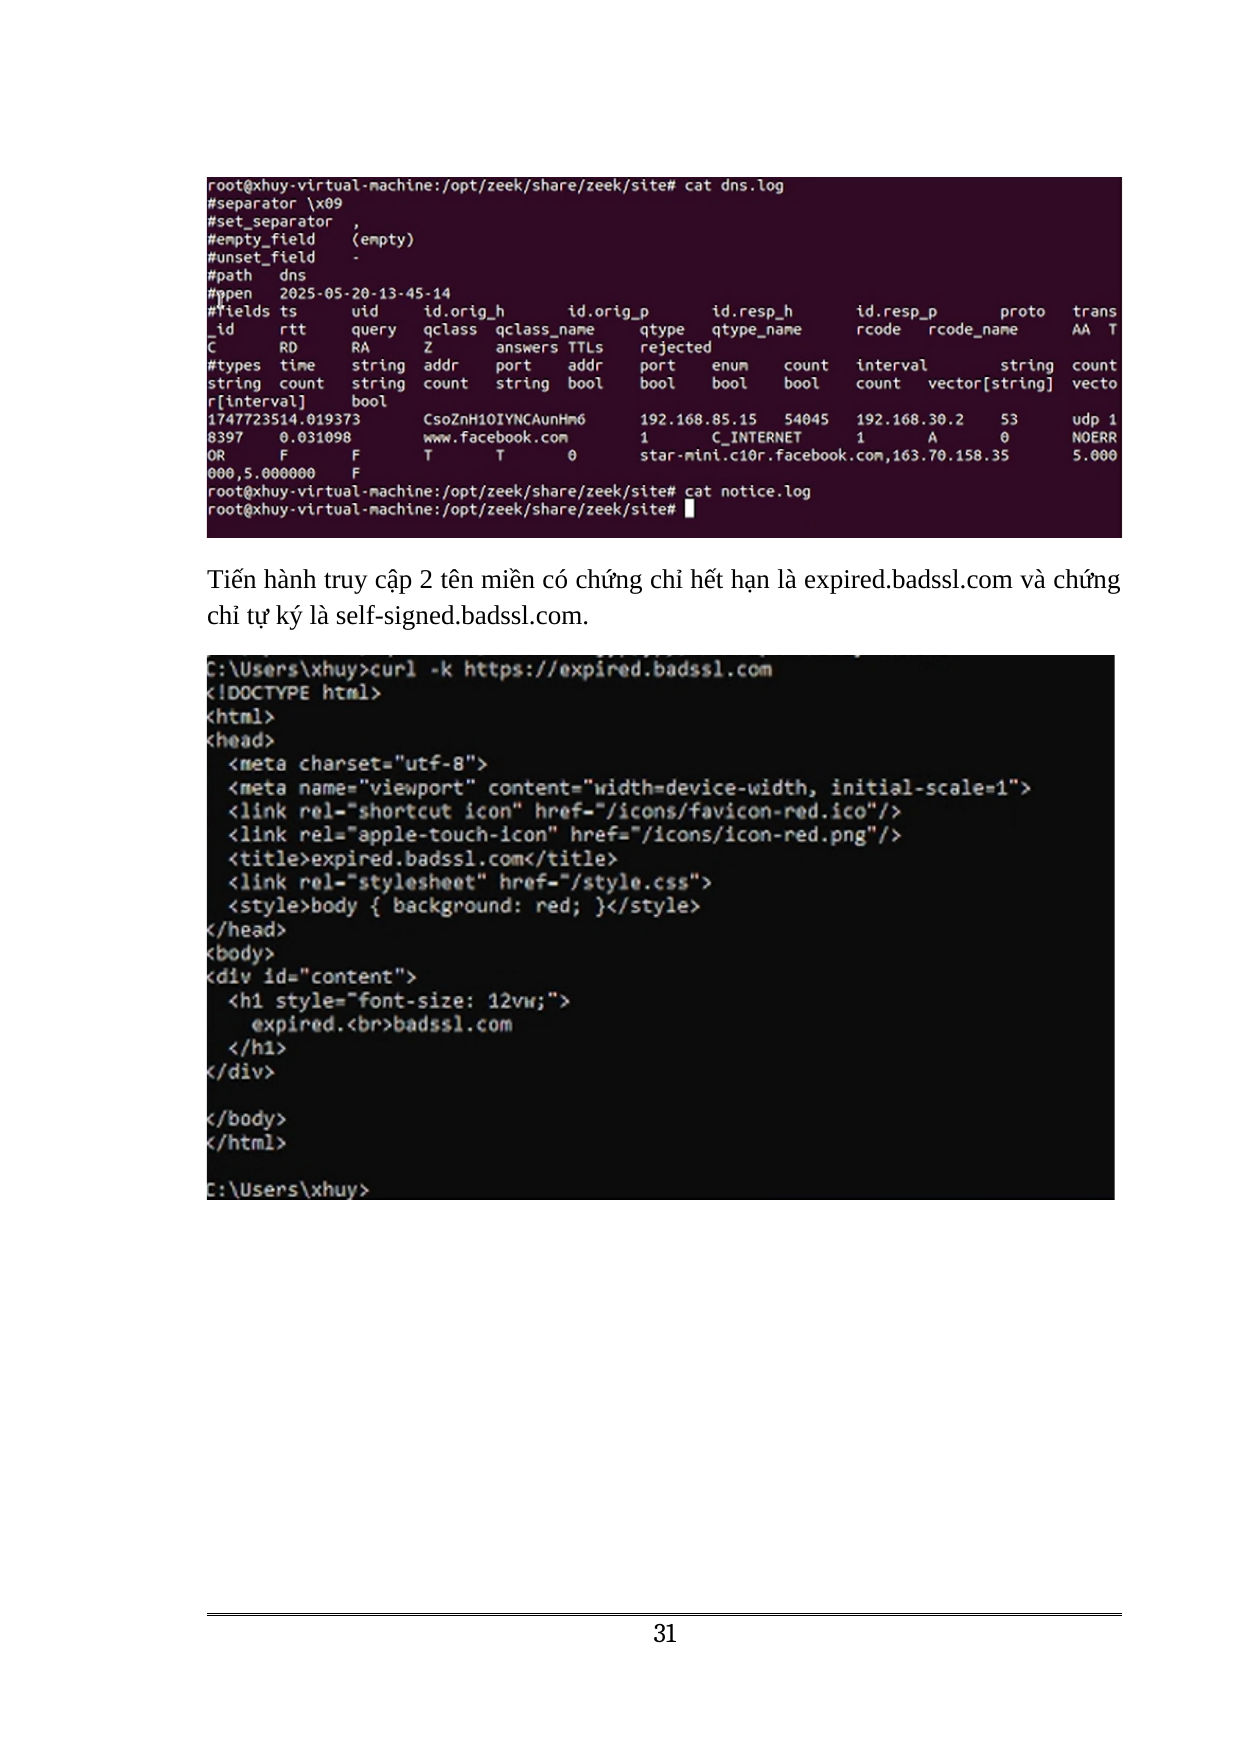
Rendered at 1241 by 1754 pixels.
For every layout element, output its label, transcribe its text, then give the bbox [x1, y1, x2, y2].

picture [206, 655, 1115, 1200]
picture [206, 177, 1123, 538]
text Tiến hành truy cập 2 tên miền có chứng chỉ hết hạn là expired.badssl.com và chứng chỉ tự ký là self-signed.badssl.com. [207, 563, 1122, 630]
